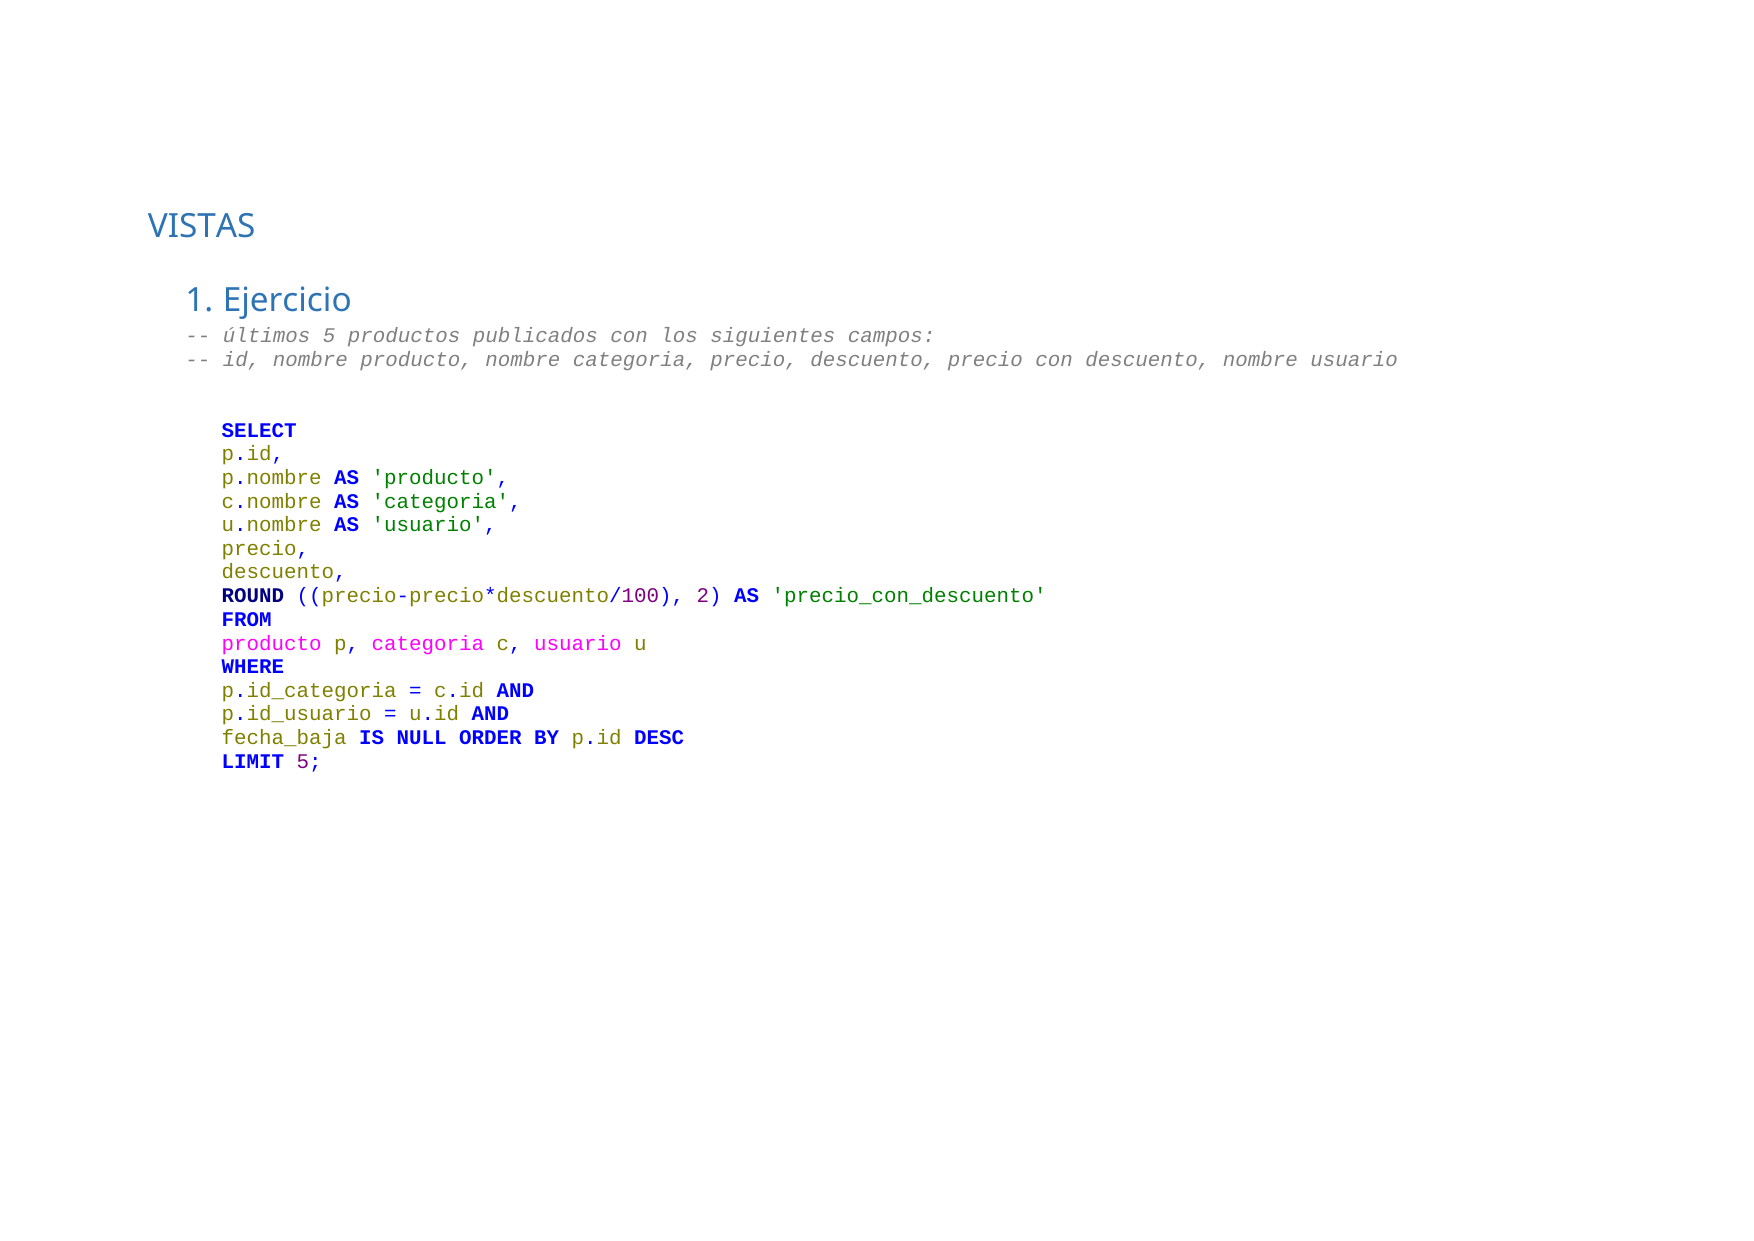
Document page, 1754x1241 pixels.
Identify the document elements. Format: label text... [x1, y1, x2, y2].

text p.id_usuario = u.id AND [221, 703, 1606, 727]
text ROUND ((precio-precio*descuento/100), 2) AS 'precio_con_descuento' [221, 585, 1606, 609]
text fecha_baja IS NULL ORDER BY p.id DESC [221, 727, 1606, 751]
text LIMIT 5; [221, 751, 1606, 774]
subtitle Ejercicio [185, 276, 1606, 322]
text -- id, nombre producto, nombre categoria, precio, descuento, precio con descuento, nombre usuario [148, 349, 1606, 372]
text descuento, [221, 562, 1606, 585]
text producto p, categoria c, usuario u [221, 632, 1606, 656]
text -- últimos 5 productos publicados con los siguientes campos: [185, 325, 1606, 349]
text c.nombre AS 'categoria', [221, 491, 1606, 514]
text SELECT [221, 420, 1606, 443]
text p.id, [221, 443, 1606, 467]
text FROM [221, 609, 1606, 632]
text precio, [221, 538, 1606, 562]
text p.nombre AS 'producto', [221, 467, 1606, 491]
subtitle VISTAS [148, 202, 1606, 248]
text WHERE [221, 656, 1606, 680]
text p.id_categoria = c.id AND [221, 680, 1606, 703]
text u.nombre AS 'usuario', [221, 514, 1606, 538]
